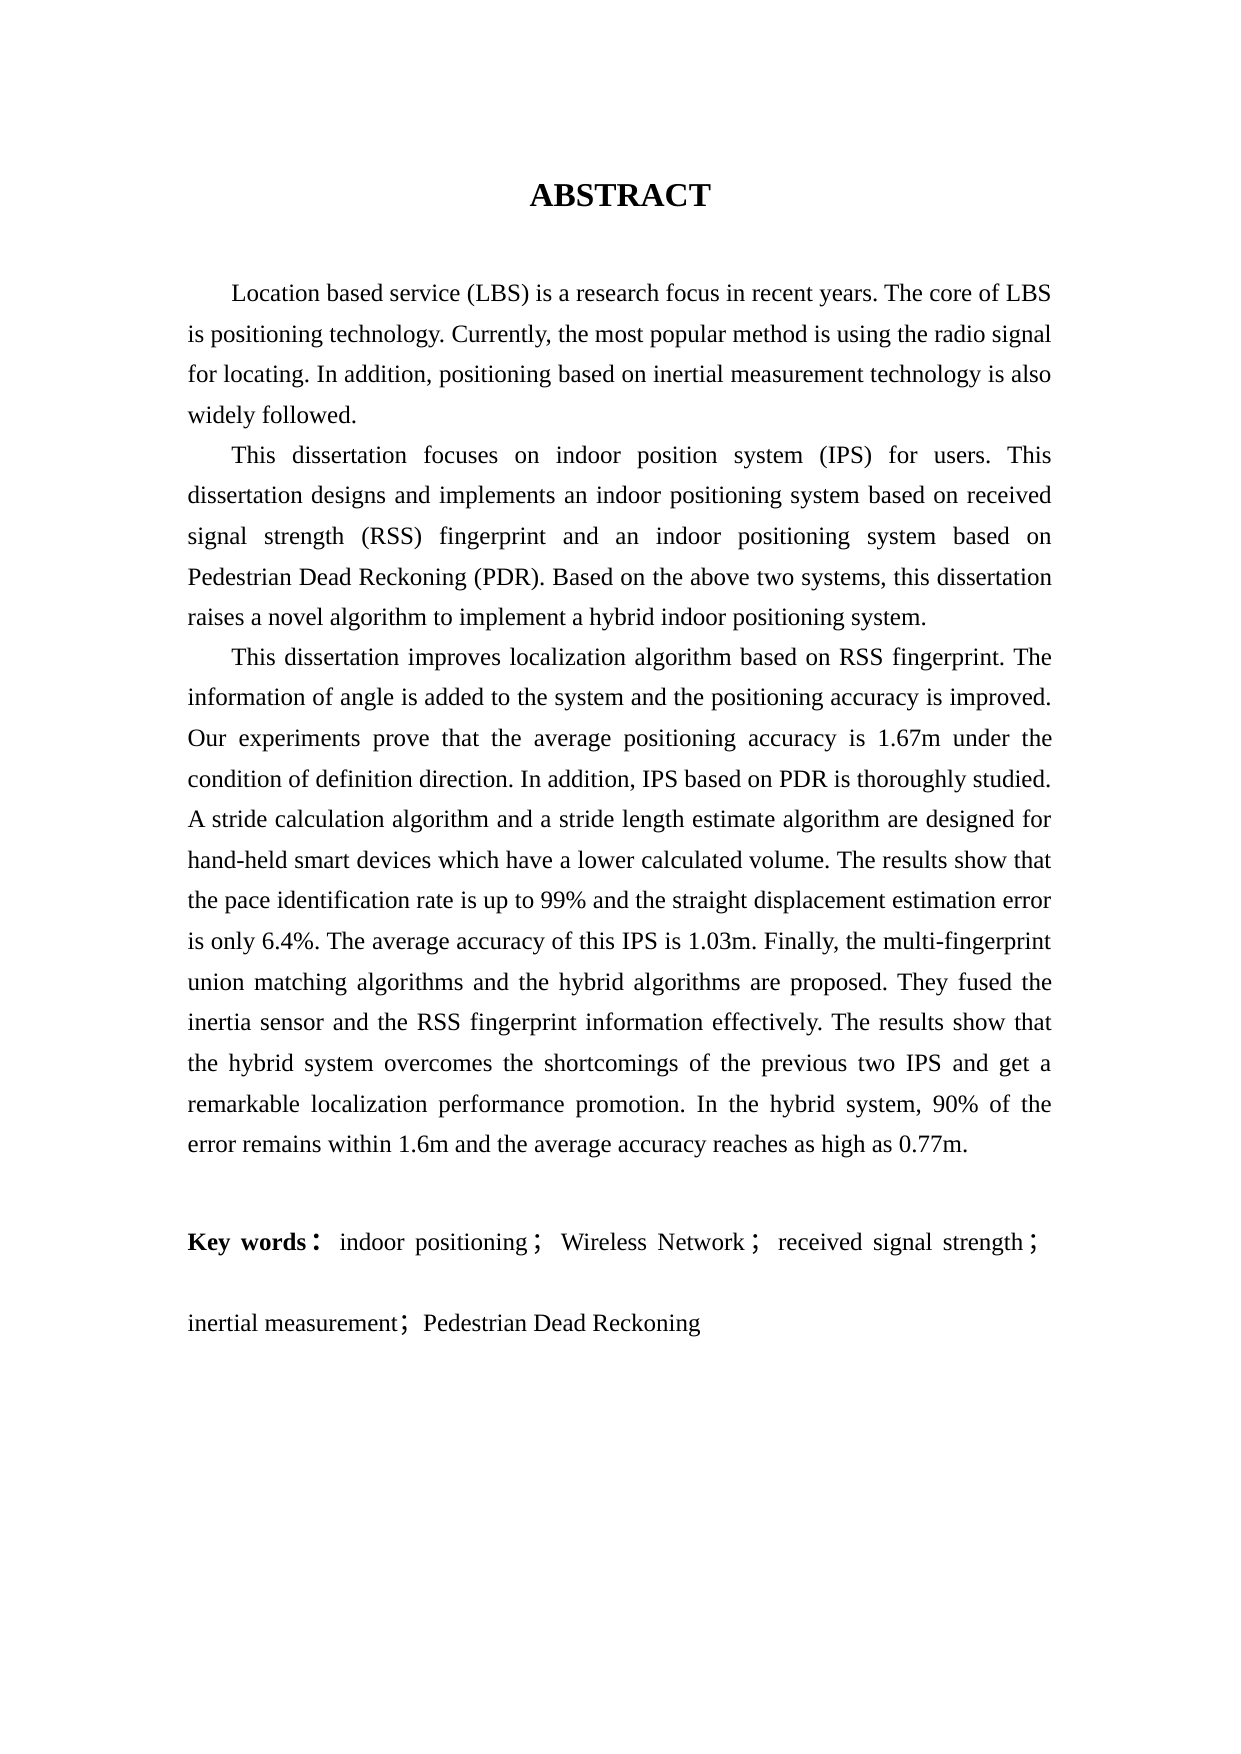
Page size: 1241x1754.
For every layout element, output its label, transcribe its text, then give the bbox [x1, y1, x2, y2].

text Location based service (LBS) is a research focus in recent years. The core of LBS is positioning technology. Currently, the most popular method is using the radio signal for locating. In addition, positioning based on inertial measurement technology is also widely followed. [187, 276, 1053, 431]
text This dissertation focuses on indoor position system (IPS) for users. This dissertation designs and implements an indoor positioning system based on received signal strength (RSS) fingerprint and an indoor positioning system based on Pedestrian Dead Reckoning (PDR). Based on the above two systems, this dissertation raises a novel algorithm to implement a hybrid indoor positioning system. [187, 438, 1053, 633]
text ABSTRACT [187, 162, 1053, 227]
text This dissertation improves localization algorithm based on RSS fingerprint. The information of angle is added to the system and the positioning accuracy is improved. Our experiments prove that the average positioning accuracy is 1.67m under the condition of definition direction. In addition, IPS based on PDR is thoroughly studied. A stride calculation algorithm and a stride length estimate algorithm are designed for hand-held smart devices which have a lower calculated volume. The results show that the pace identification rate is up to 99% and the straight displacement estimation error is only 6.4%. The average accuracy of this IPS is 1.03m. Finally, the multi-fingerprint union matching algorithms and the hybrid algorithms are proposed. They fused the inertia sensor and the RSS fingerprint information effectively. The results show that the hybrid system overcomes the shortcomings of the previous two IPS and get a remarkable localization performance promotion. In the hybrid system, 90% of the error remains within 1.6m and the average accuracy reaches as high as 0.77m. [187, 640, 1053, 1160]
text Key words：indoor positioning；Wireless Network；received signal strength； inertial measurement；Pedestrian Dead Reckoning [187, 1207, 1053, 1353]
